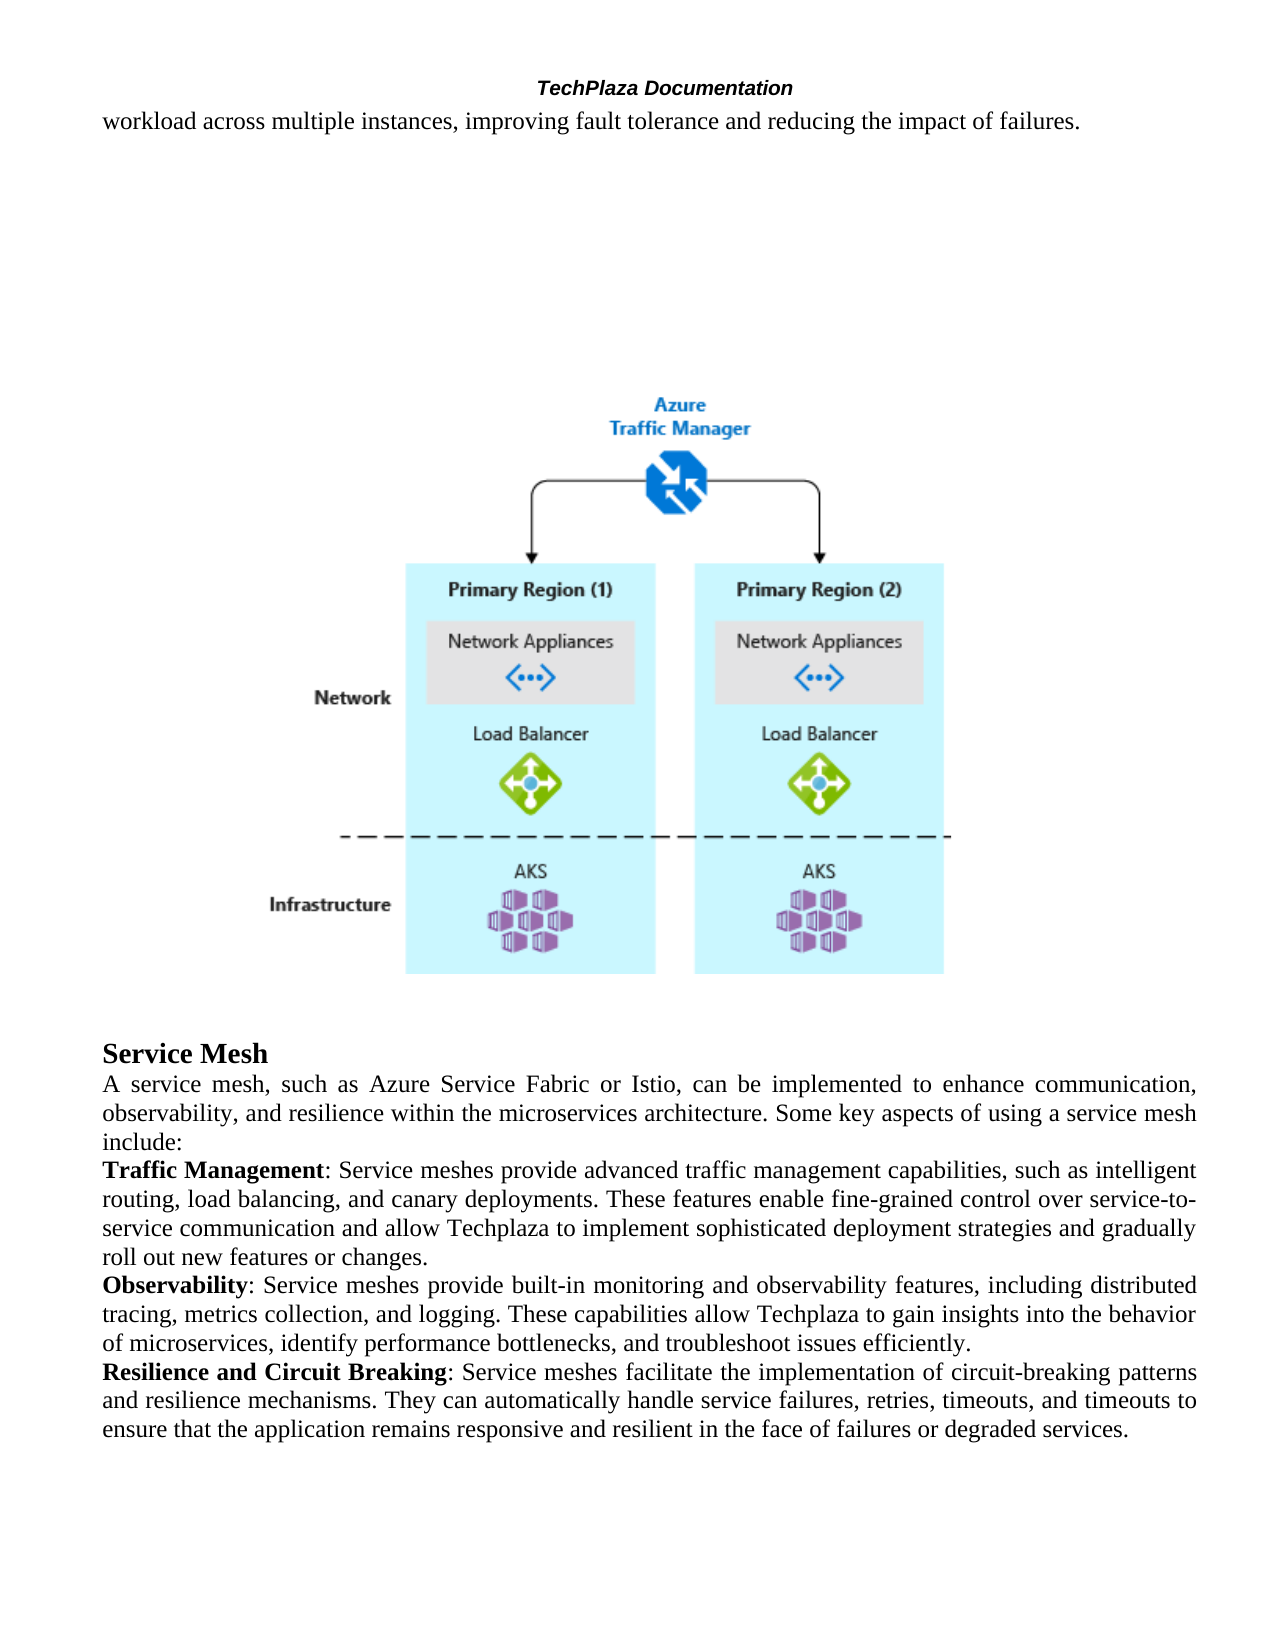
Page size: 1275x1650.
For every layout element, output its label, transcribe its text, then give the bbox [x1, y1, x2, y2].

text Observability: Service meshes provide built-in monitoring and observability features, including distributed tracing, metrics collection, and logging. These capabilities allow Techplaza to gain insights into the behavior of microservices, identify performance bottlenecks, and troubleshoot issues efficiently. [102, 1271, 1198, 1357]
text Service Mesh [102, 1036, 1198, 1069]
picture [268, 397, 952, 974]
text Resilience and Circuit Breaking: Service meshes facilitate the implementation of circuit-breaking patterns and resilience mechanisms. They can automatically handle service failures, retries, timeouts, and timeouts to ensure that the application remains responsive and resilient in the face of failures or degraded services. [102, 1357, 1198, 1443]
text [102, 106, 1198, 135]
text Traffic Management: Service meshes provide advanced traffic management capabilities, such as intelligent routing, load balancing, and canary deployments. These features enable fine-grained control over service-to-service communication and allow Techplaza to implement sophisticated deployment strategies and gradually roll out new features or changes. [102, 1156, 1198, 1271]
text A service mesh, such as Azure Service Fabric or Istio, can be implemented to enhance communication, observability, and resilience within the microservices architecture. Some key aspects of using a service mesh include: [102, 1069, 1198, 1156]
